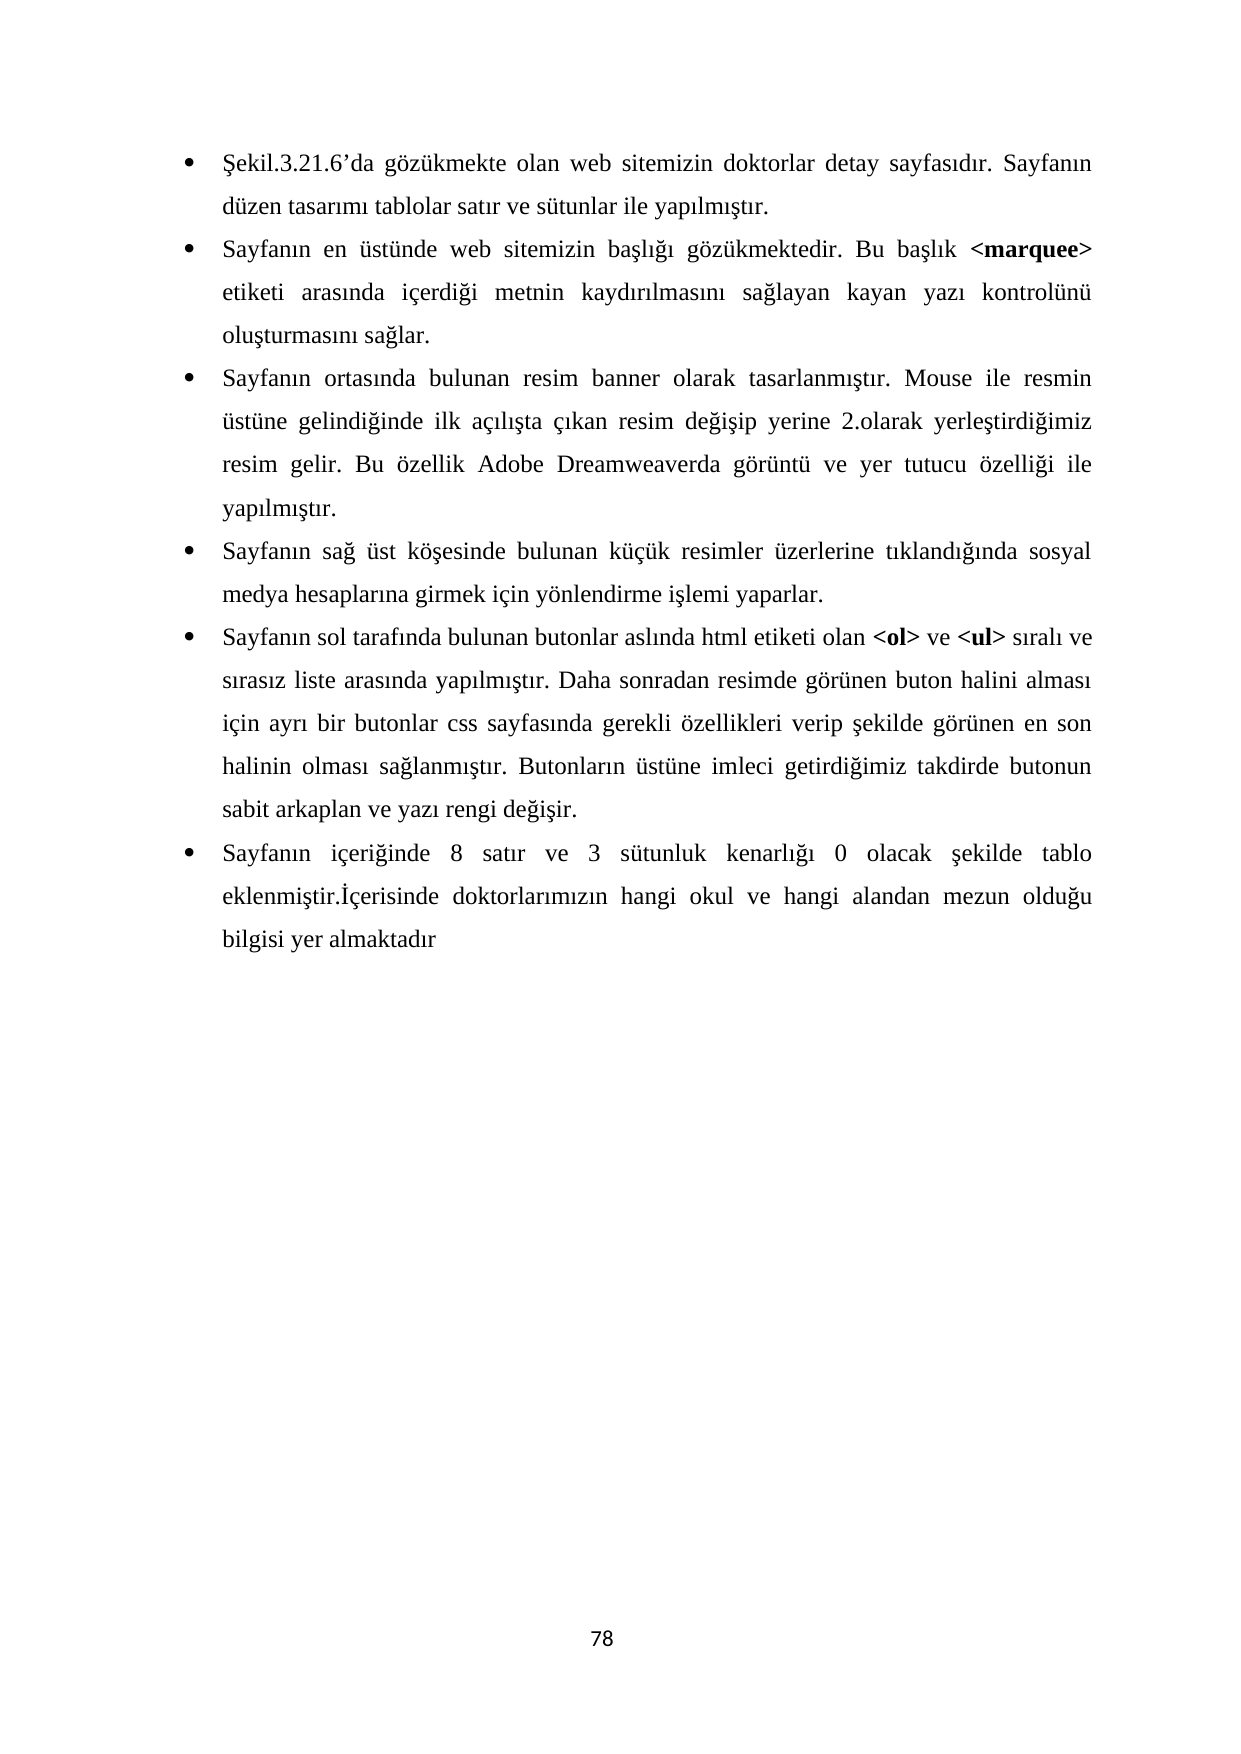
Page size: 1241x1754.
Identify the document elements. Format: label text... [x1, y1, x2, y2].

list Şekil.3.21.6’da gözükmekte olan web sitemizin doktorlar detay sayfasıdır. Sayfanın düzen tasarımı tablolar satır ve sütunlar ile yapılmıştır. [185, 148, 1093, 219]
list Sayfanın en üstünde web sitemizin başlığı gözükmektedir. Bu başlık <marquee> etiketi arasında içerdiği metnin kaydırılmasını sağlayan kayan yazı kontrolünü oluşturmasını sağlar. [185, 234, 1093, 349]
list Sayfanın ortasında bulunan resim banner olarak tasarlanmıştır. Mouse ile resmin üstüne gelindiğinde ilk açılışta çıkan resim değişip yerine 2.olarak yerleştirdiğimiz resim gelir. Bu özellik Adobe Dreamweaverda görüntü ve yer tutucu özelliği ile yapılmıştır. [185, 363, 1093, 521]
list Sayfanın içeriğinde 8 satır ve 3 sütunluk kenarlığı 0 olacak şekilde tablo eklenmiştir.İçerisinde doktorlarımızın hangi okul ve hangi alandan mezun olduğu bilgisi yer almaktadır [185, 838, 1093, 953]
list Sayfanın sağ üst köşesinde bulunan küçük resimler üzerlerine tıklandığında sosyal medya hesaplarına girmek için yönlendirme işlemi yaparlar. [185, 536, 1093, 608]
list Sayfanın sol tarafında bulunan butonlar aslında html etiketi olan <ol> ve <ul> sıralı ve sırasız liste arasında yapılmıştır. Daha sonradan resimde görünen buton halini alması için ayrı bir butonlar css sayfasında gerekli özellikleri verip şekilde görünen en son halinin olması sağlanmıştır. Butonların üstüne imleci getirdiğimiz takdirde butonun sabit arkaplan ve yazı rengi değişir. [185, 622, 1093, 823]
